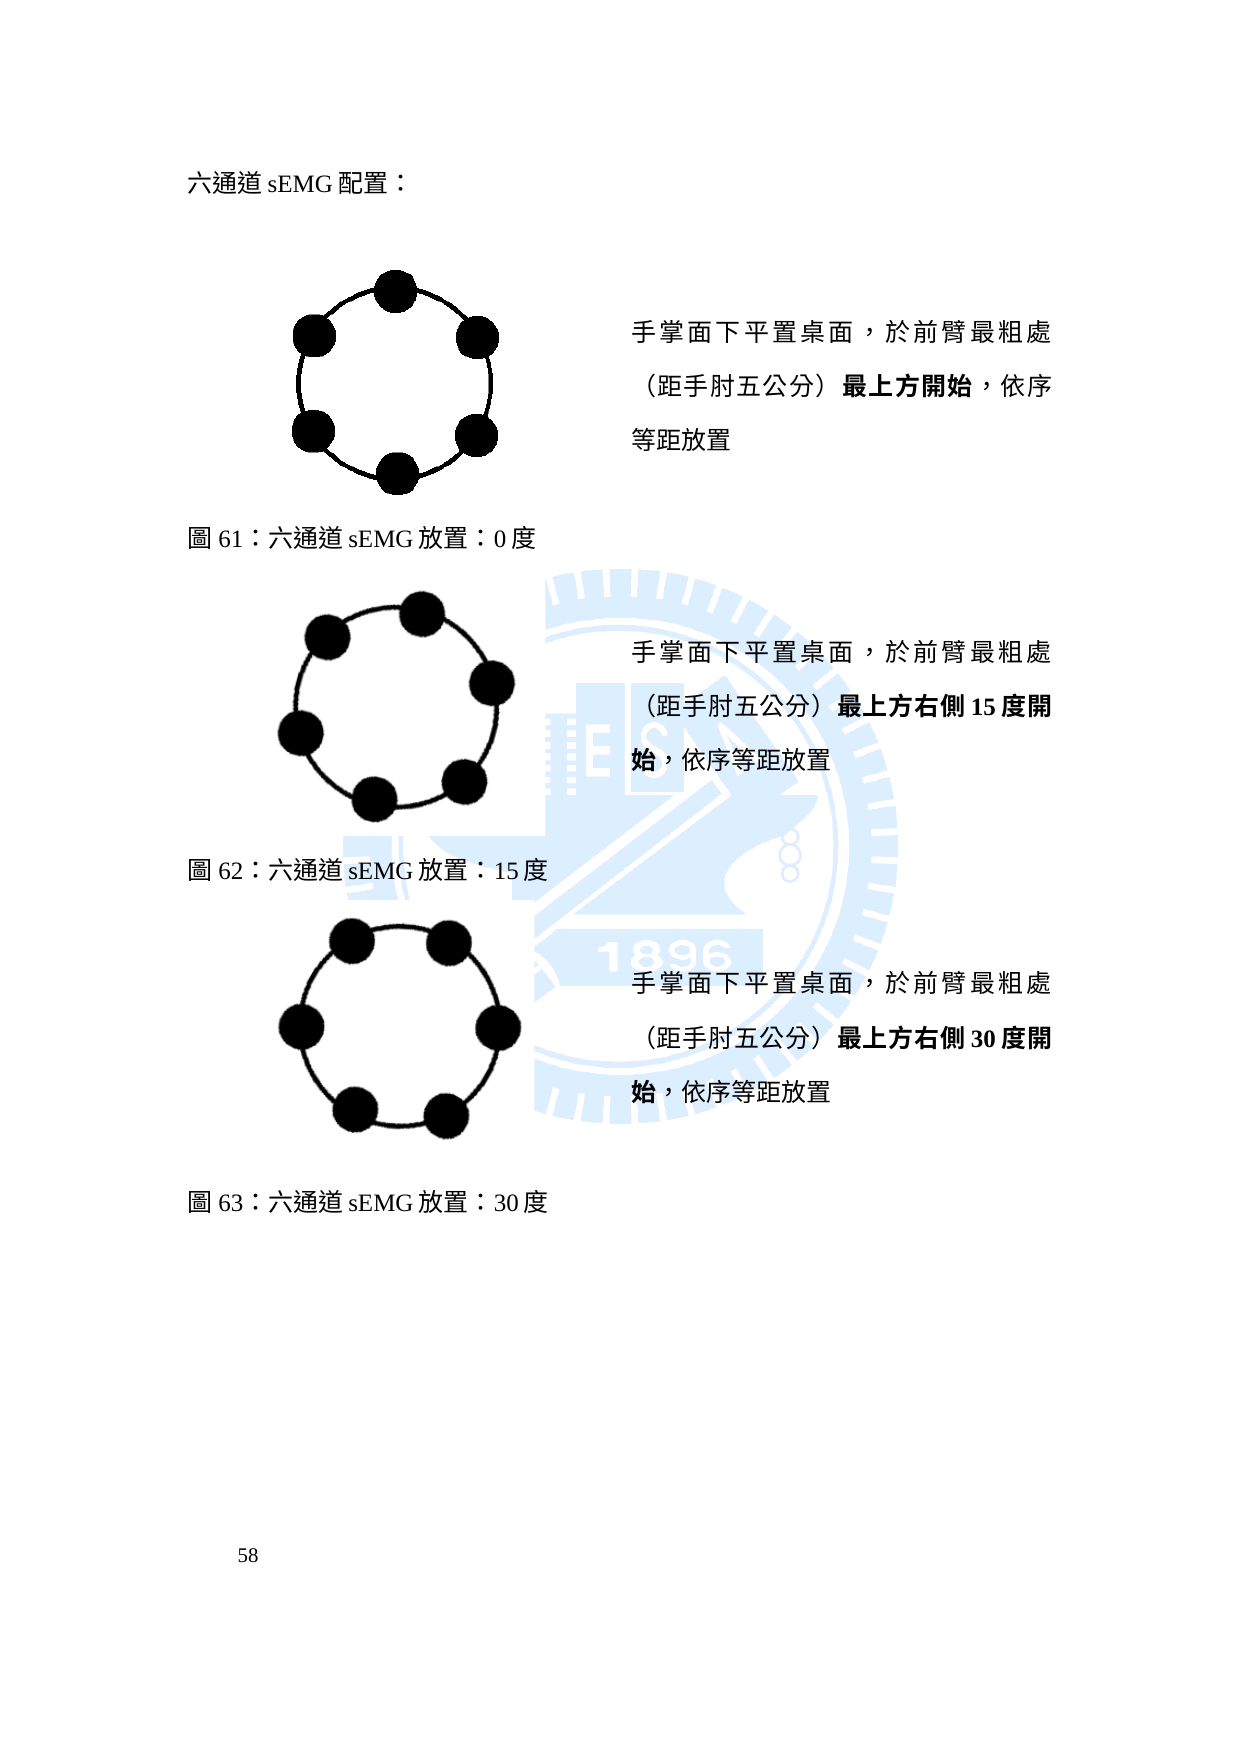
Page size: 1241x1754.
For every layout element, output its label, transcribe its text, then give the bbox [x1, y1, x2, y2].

table_header 圖 61：六通道sEMG放置：0度 [176, 261, 620, 569]
picture [279, 260, 517, 505]
table_cell 圖 62：六通道sEMG放置：15度 [176, 569, 620, 901]
text 六通道sEMG配置： [187, 163, 1053, 199]
table_cell 手掌面下平置桌面，於前臂最粗處（距手肘五公分）最上方右側30度開始，依序等距放置 [620, 901, 1063, 1233]
table_cell 手掌面下平置桌面，於前臂最粗處（距手肘五公分）最上方右側15度開始，依序等距放置 [620, 569, 1063, 901]
picture [261, 900, 535, 1169]
picture [250, 569, 546, 836]
table_header 手掌面下平置桌面，於前臂最粗處（距手肘五公分）最上方開始，依序等距放置 [620, 261, 1063, 569]
table_cell 圖 63：六通道sEMG放置：30度 [176, 901, 620, 1233]
